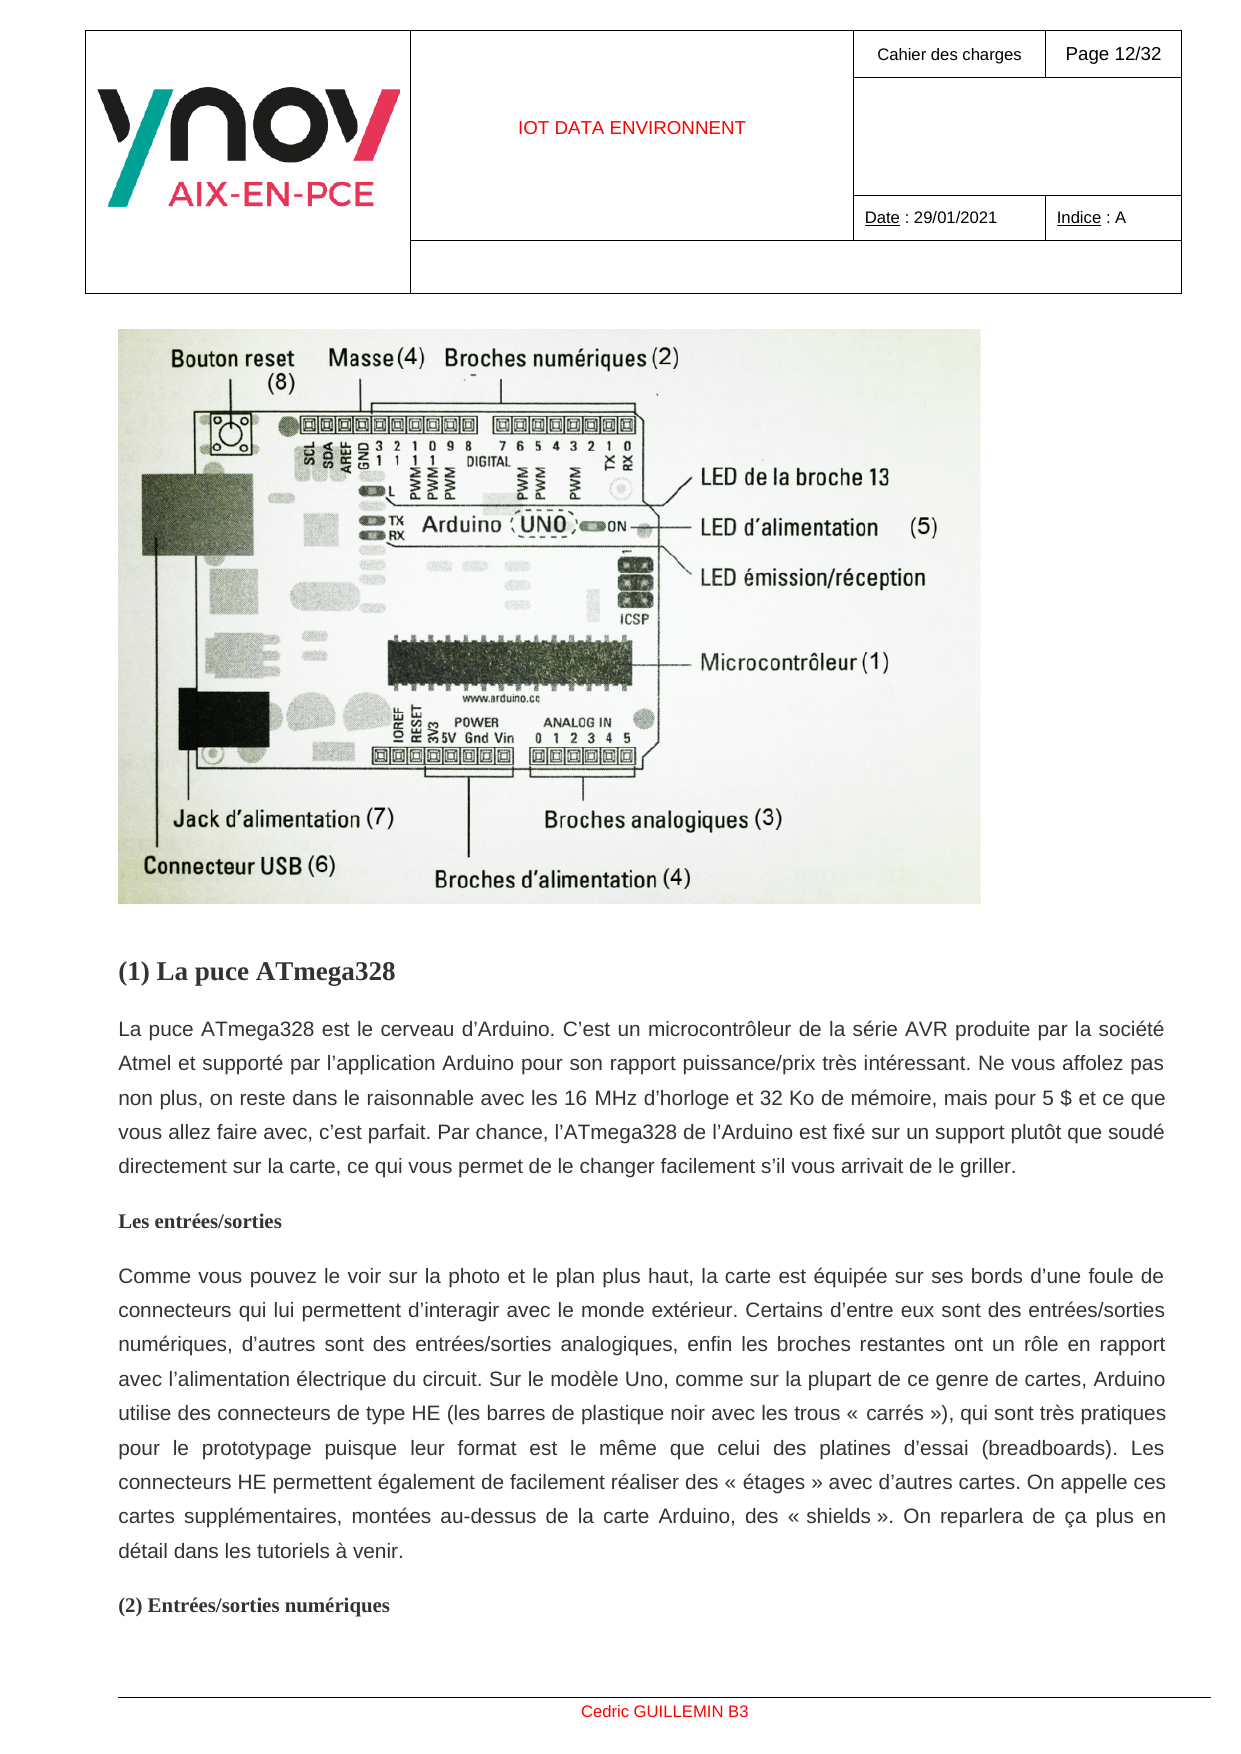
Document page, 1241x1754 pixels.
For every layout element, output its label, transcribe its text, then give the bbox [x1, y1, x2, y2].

text La puce ATmega328 est le cerveau d’Arduino. C’est un microcontrôleur de la série AVR produite par la société Atmel et supporté par l’application Arduino pour son rapport puissance/prix très intéressant. Ne vous affolez pas non plus, on reste dans le raisonnable avec les 16 MHz d’horloge et 32 Ko de mémoire, mais pour 5 $ et ce que vous allez faire avec, c’est parfait. Par chance, l’ATmega328 de l’Arduino est fixé sur un support plutôt que soudé directement sur la carte, ce qui vous permet de le changer facilement s’il vous arrivait de le griller. [118, 1006, 1167, 1178]
text (2) Entrées/sorties numériques [118, 1583, 1167, 1617]
text Les entrées/sorties [118, 1198, 1167, 1233]
text (1) La puce ATmega328 [118, 952, 1167, 986]
text Comme vous pouvez le voir sur la photo et le plan plus haut, la carte est équipée sur ses bords d’une foule de connecteurs qui lui permettent d’interagir avec le monde extérieur. Certains d’entre eux sont des entrées/sorties numériques, d’autres sont des entrées/sorties analogiques, enfin les broches restantes ont un rôle en rapport avec l’alimentation électrique du circuit. Sur le modèle Uno, comme sur la plupart de ce genre de cartes, Arduino utilise des connecteurs de type HE (les barres de plastique noir avec les trous « carrés »), qui sont très pratiques pour le prototypage puisque leur format est le même que celui des platines d’essai (breadboards). Les connecteurs HE permettent également de facilement réaliser des « étages » avec d’autres cartes. On appelle ces cartes supplémentaires, montées au-dessus de la carte Arduino, des « shields ». On reparlera de ça plus en détail dans les tutoriels à venir. [118, 1253, 1167, 1562]
picture [97, 87, 400, 207]
picture [118, 329, 981, 904]
